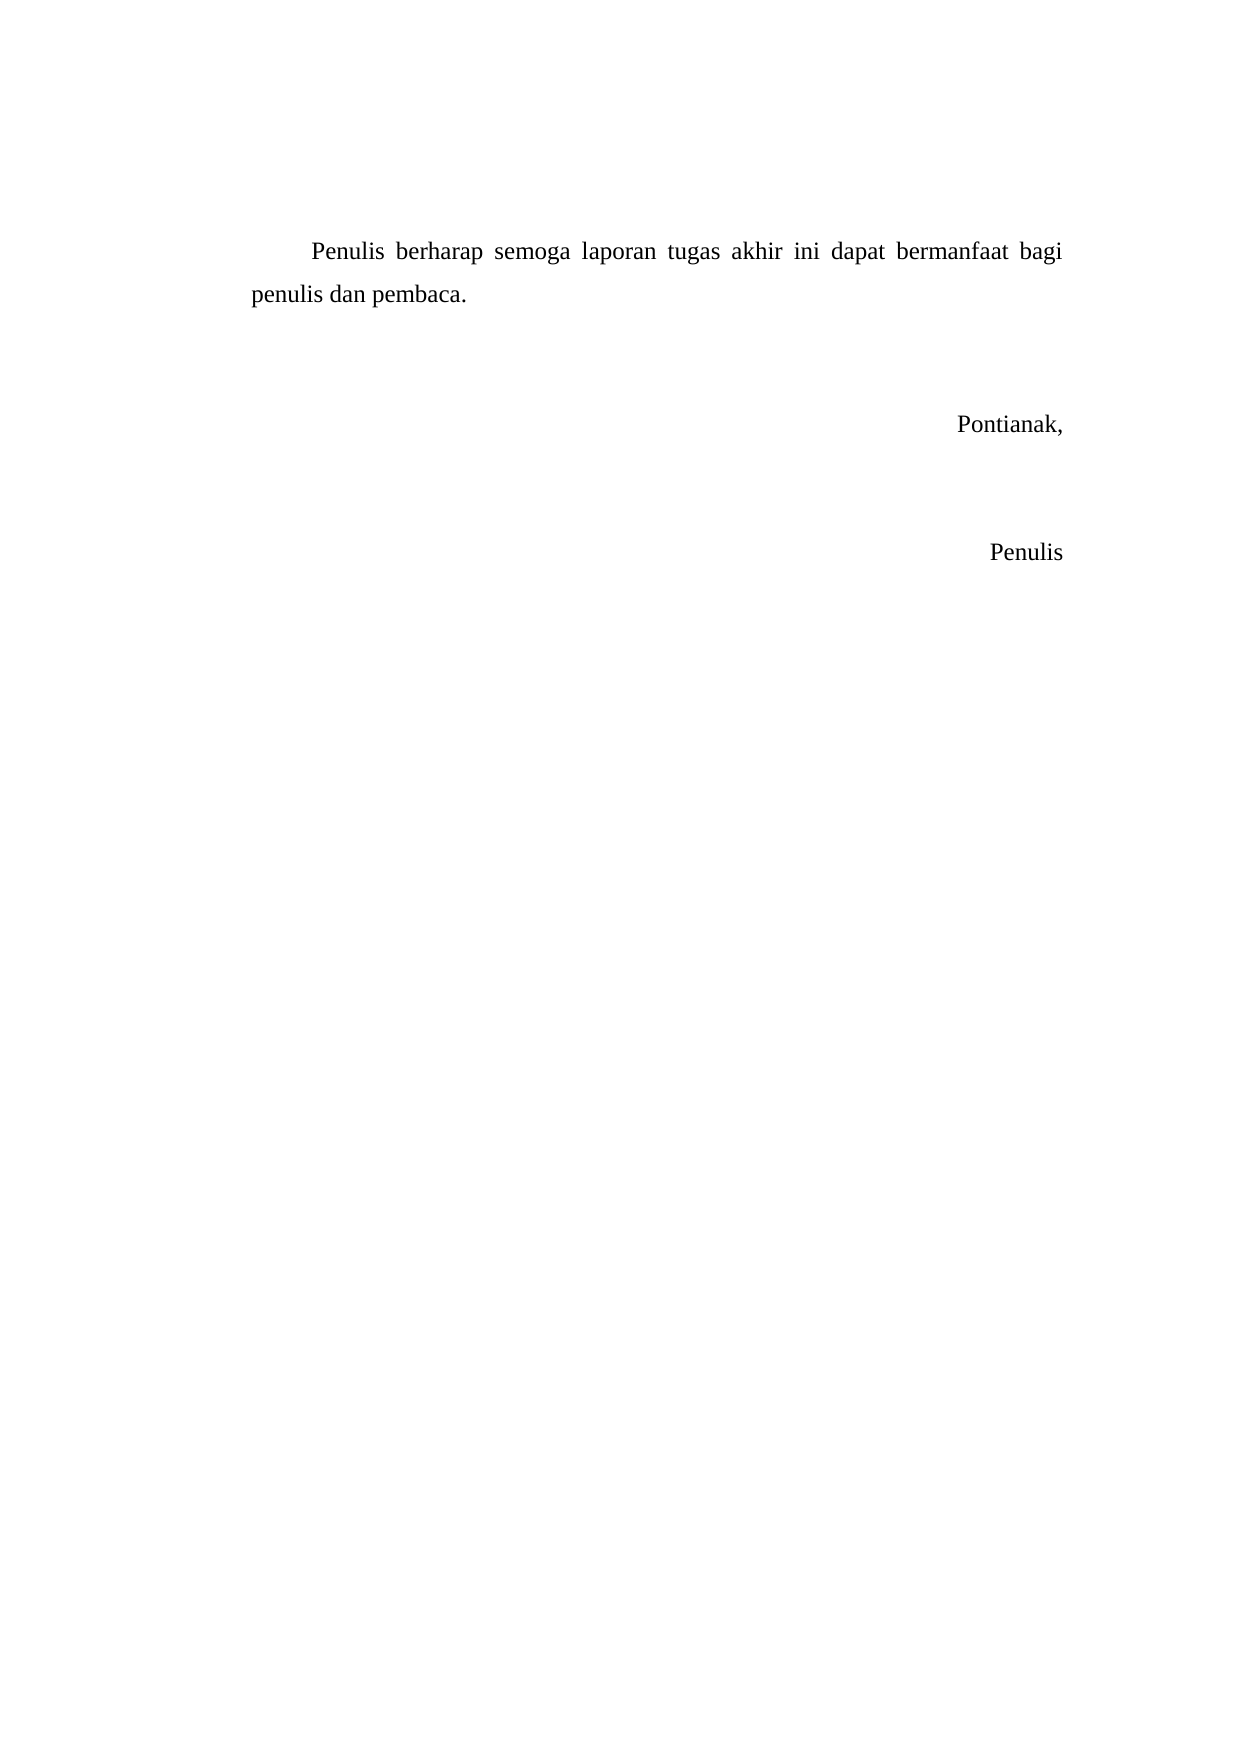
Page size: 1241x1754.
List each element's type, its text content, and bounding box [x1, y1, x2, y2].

text Penulis [236, 537, 1063, 565]
text Pontianak, [236, 409, 1063, 437]
list Penulis berharap semoga laporan tugas akhir ini dapat bermanfaat bagi penulis dan pembaca. [251, 236, 1063, 308]
